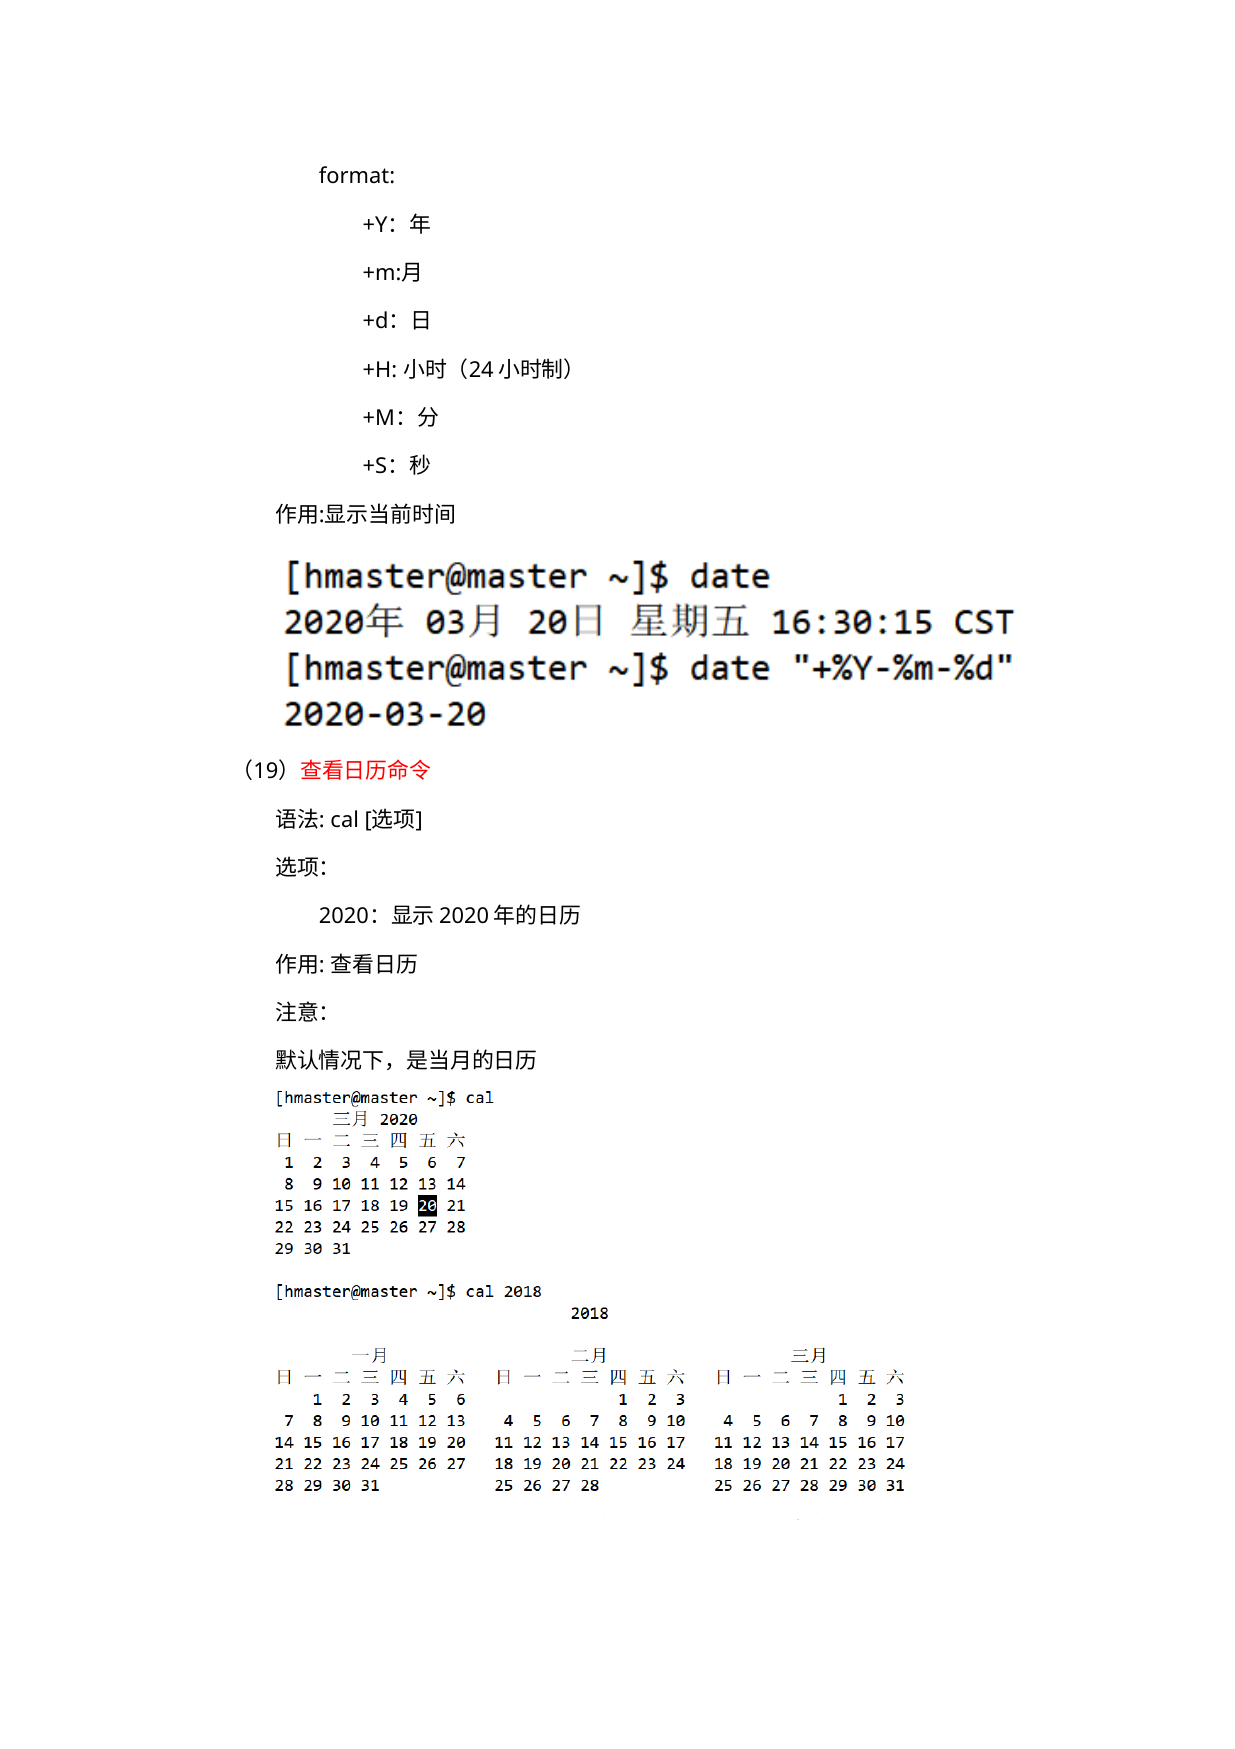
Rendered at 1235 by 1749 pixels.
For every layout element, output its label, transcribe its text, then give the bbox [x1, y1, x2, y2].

list +H: 小时（24小时制） [319, 351, 1047, 384]
list +M：分 [319, 400, 1047, 432]
list 默认情况下，是当月的日历 [231, 1043, 1047, 1076]
list +Y：年 [319, 206, 1047, 239]
list +m:月 [319, 255, 1047, 287]
list 语法: cal [选项] [231, 801, 1047, 834]
list 2020：显示2020年的日历 [275, 898, 1047, 931]
list format: [275, 159, 1047, 192]
list （19）查看日历命令 [187, 753, 1047, 786]
list 注意： [231, 995, 1047, 1027]
list +d：日 [319, 303, 1047, 336]
list 作用: 查看日历 [231, 946, 1047, 979]
picture [275, 544, 1122, 738]
list 作用:显示当前时间 [231, 496, 1047, 529]
list +S：秒 [319, 448, 1047, 481]
list 选项： [231, 850, 1047, 882]
picture [275, 1091, 988, 1520]
